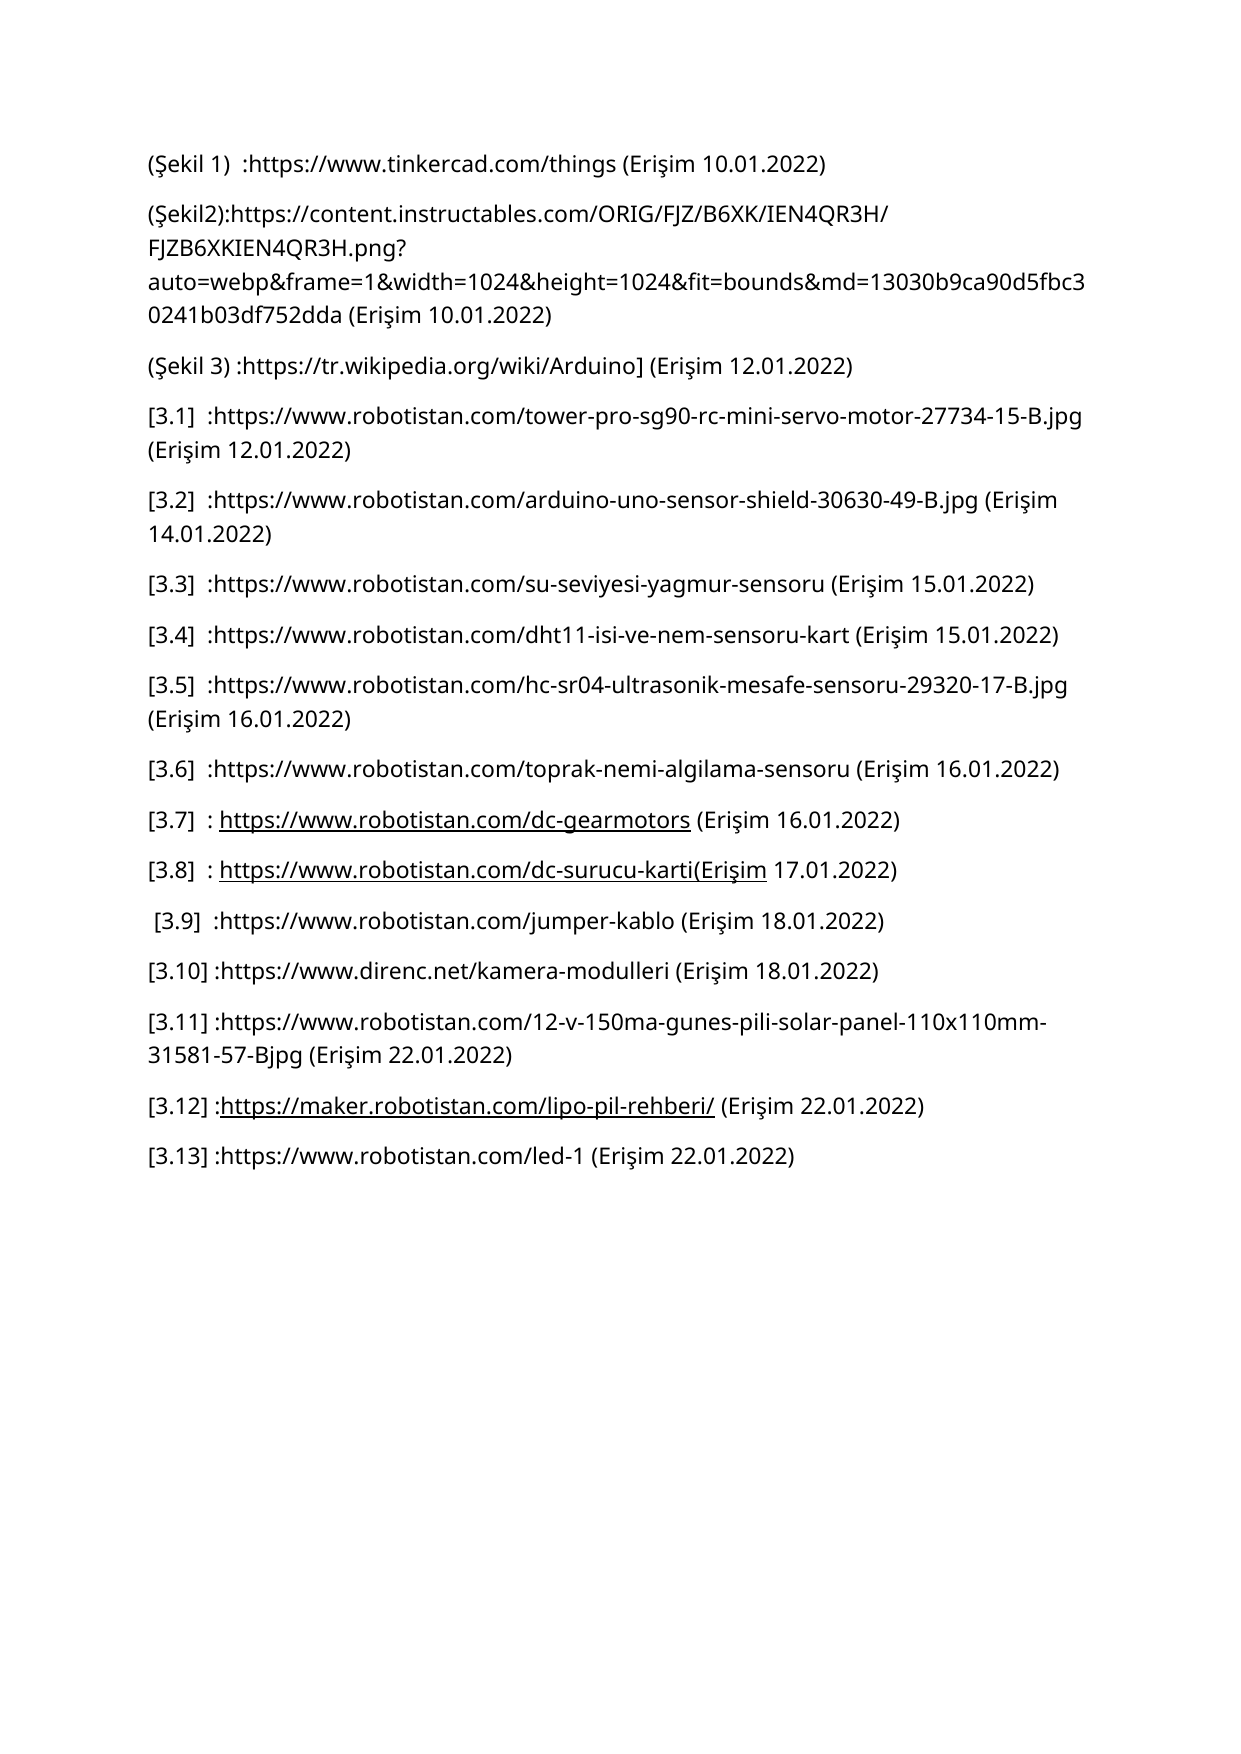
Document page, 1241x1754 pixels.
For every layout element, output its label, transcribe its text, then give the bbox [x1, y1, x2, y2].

text [3.7] : https://www.robotistan.com/dc-gearmotors (Erişim 16.01.2022) [148, 804, 1093, 835]
text [3.12] :https://maker.robotistan.com/lipo-pil-rehberi/ (Erişim 22.01.2022) [148, 1090, 1093, 1121]
text [3.10] :https://www.direnc.net/kamera-modulleri (Erişim 18.01.2022) [148, 955, 1093, 986]
text [3.3] :https://www.robotistan.com/su-seviyesi-yagmur-sensoru (Erişim 15.01.2022) [148, 568, 1093, 600]
text (Şekil 3) :https://tr.wikipedia.org/wiki/Arduino] (Erişim 12.01.2022) [148, 350, 1093, 381]
text [3.13] :https://www.robotistan.com/led-1 (Erişim 22.01.2022) [148, 1140, 1093, 1171]
text [3.8] : https://www.robotistan.com/dc-surucu-karti(Erişim 17.01.2022) [148, 854, 1093, 886]
text (Şekil 1) :https://www.tinkercad.com/things (Erişim 10.01.2022) [148, 148, 1093, 179]
text [3.1] :https://www.robotistan.com/tower-pro-sg90-rc-mini-servo-motor-27734-15-B.jpg (Erişim 12.01.2022) [148, 400, 1093, 465]
text (Şekil2):https://content.instructables.com/ORIG/FJZ/B6XK/IEN4QR3H/FJZB6XKIEN4QR3H.png?auto=webp&frame=1&width=1024&height=1024&fit=bounds&md=13030b9ca90d5fbc30241b03df752dda (Erişim 10.01.2022) [148, 198, 1093, 331]
text [3.2] :https://www.robotistan.com/arduino-uno-sensor-shield-30630-49-B.jpg (Erişim 14.01.2022) [148, 484, 1093, 549]
text [3.5] :https://www.robotistan.com/hc-sr04-ultrasonik-mesafe-sensoru-29320-17-B.jpg (Erişim 16.01.2022) [148, 669, 1093, 734]
text [3.11] :https://www.robotistan.com/12-v-150ma-gunes-pili-solar-panel-110x110mm-31581-57-Bjpg (Erişim 22.01.2022) [148, 1006, 1093, 1071]
text [3.6] :https://www.robotistan.com/toprak-nemi-algilama-sensoru (Erişim 16.01.2022) [148, 753, 1093, 785]
text [3.9] :https://www.robotistan.com/jumper-kablo (Erişim 18.01.2022) [148, 905, 1093, 936]
text [3.4] :https://www.robotistan.com/dht11-isi-ve-nem-sensoru-kart (Erişim 15.01.2022) [148, 619, 1093, 650]
